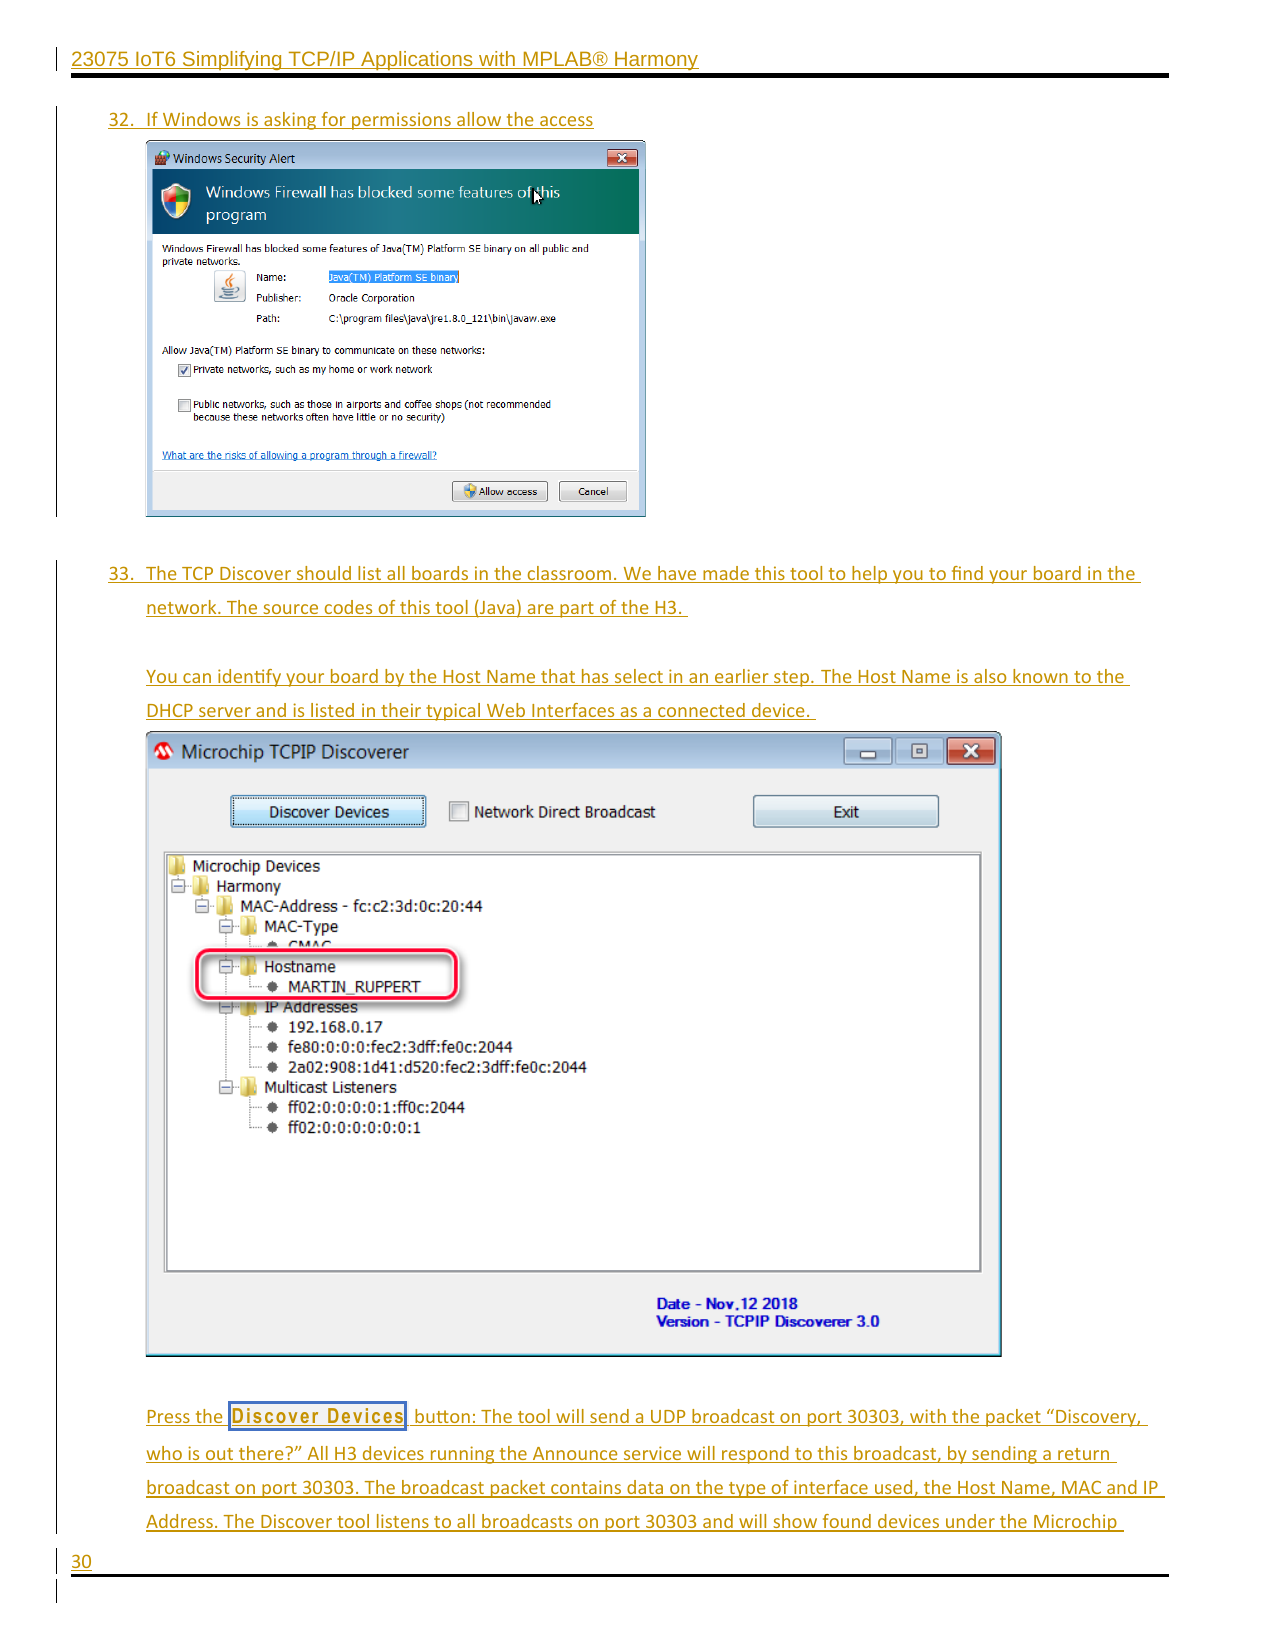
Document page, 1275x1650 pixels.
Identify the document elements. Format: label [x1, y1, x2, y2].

picture [145, 140, 646, 517]
picture [145, 731, 1002, 1357]
